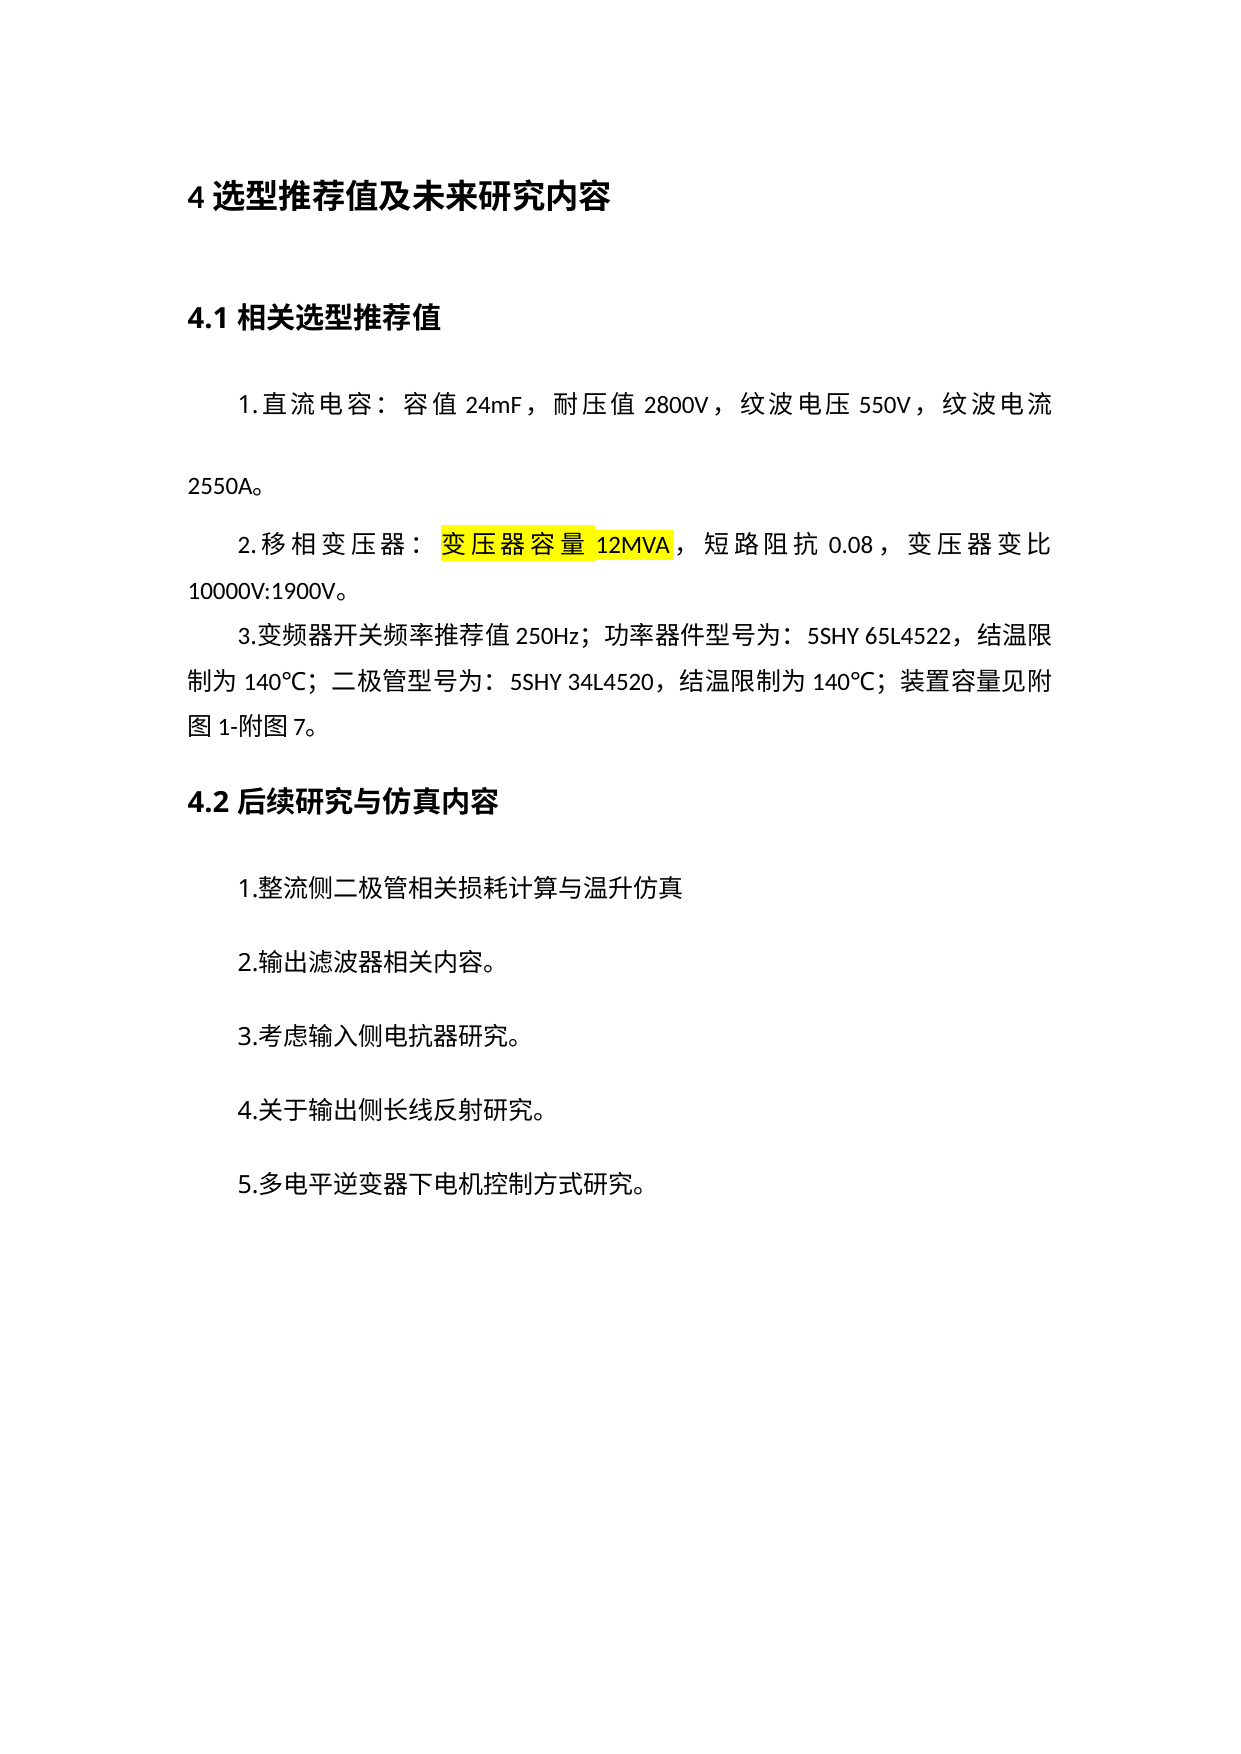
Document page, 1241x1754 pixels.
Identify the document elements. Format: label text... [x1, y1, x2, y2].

text 2.输出滤波器相关内容。 [187, 928, 1053, 993]
subtitle 4 选型推荐值及未来研究内容 [187, 162, 1053, 227]
text 4.关于输出侧长线反射研究。 [187, 1076, 1053, 1141]
text 3.变频器开关频率推荐值250Hz；功率器件型号为：5SHY 65L4522，结温限制为140℃；二极管型号为：5SHY 34L4520，结温限制为140℃；装置容量见附图1-附图7。 [187, 616, 1053, 742]
text 1.直流电容：容值24mF，耐压值2800V，纹波电压550V，纹波电流2550A。 [187, 370, 1053, 516]
text 5.多电平逆变器下电机控制方式研究。 [187, 1150, 1053, 1215]
subtitle 4.2 后续研究与仿真内容 [187, 768, 1053, 833]
text 3.考虑输入侧电抗器研究。 [187, 1002, 1053, 1067]
text 2.移相变压器：变压器容量12MVA，短路阻抗0.08，变压器变比10000V:1900V。 [187, 525, 1053, 607]
subtitle 4.1 相关选型推荐值 [187, 283, 1053, 348]
text 1.整流侧二极管相关损耗计算与温升仿真 [187, 854, 1053, 919]
